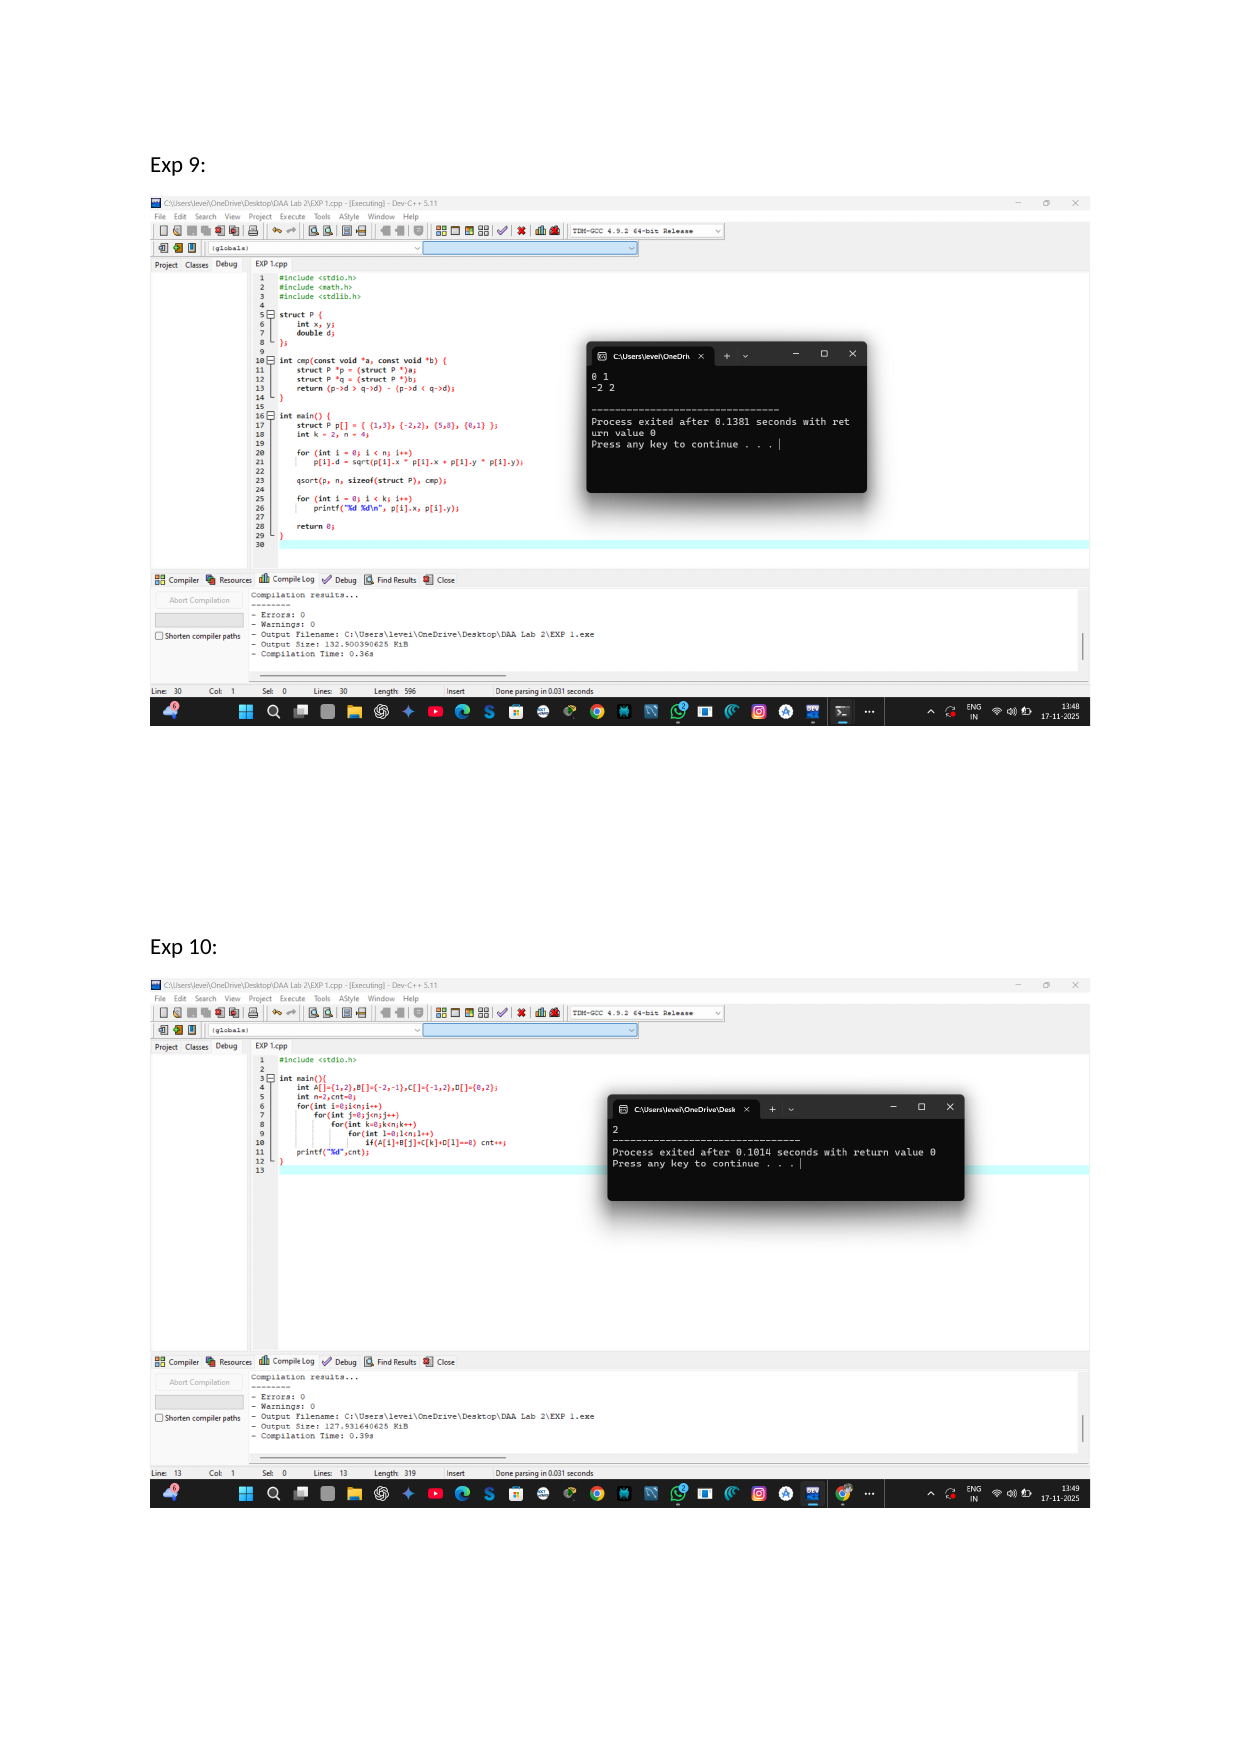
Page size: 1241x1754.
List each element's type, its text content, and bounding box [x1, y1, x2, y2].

picture [150, 196, 1091, 726]
text Exp 9: [150, 150, 1090, 178]
text Exp 10: [150, 932, 1090, 960]
picture [150, 978, 1091, 1508]
